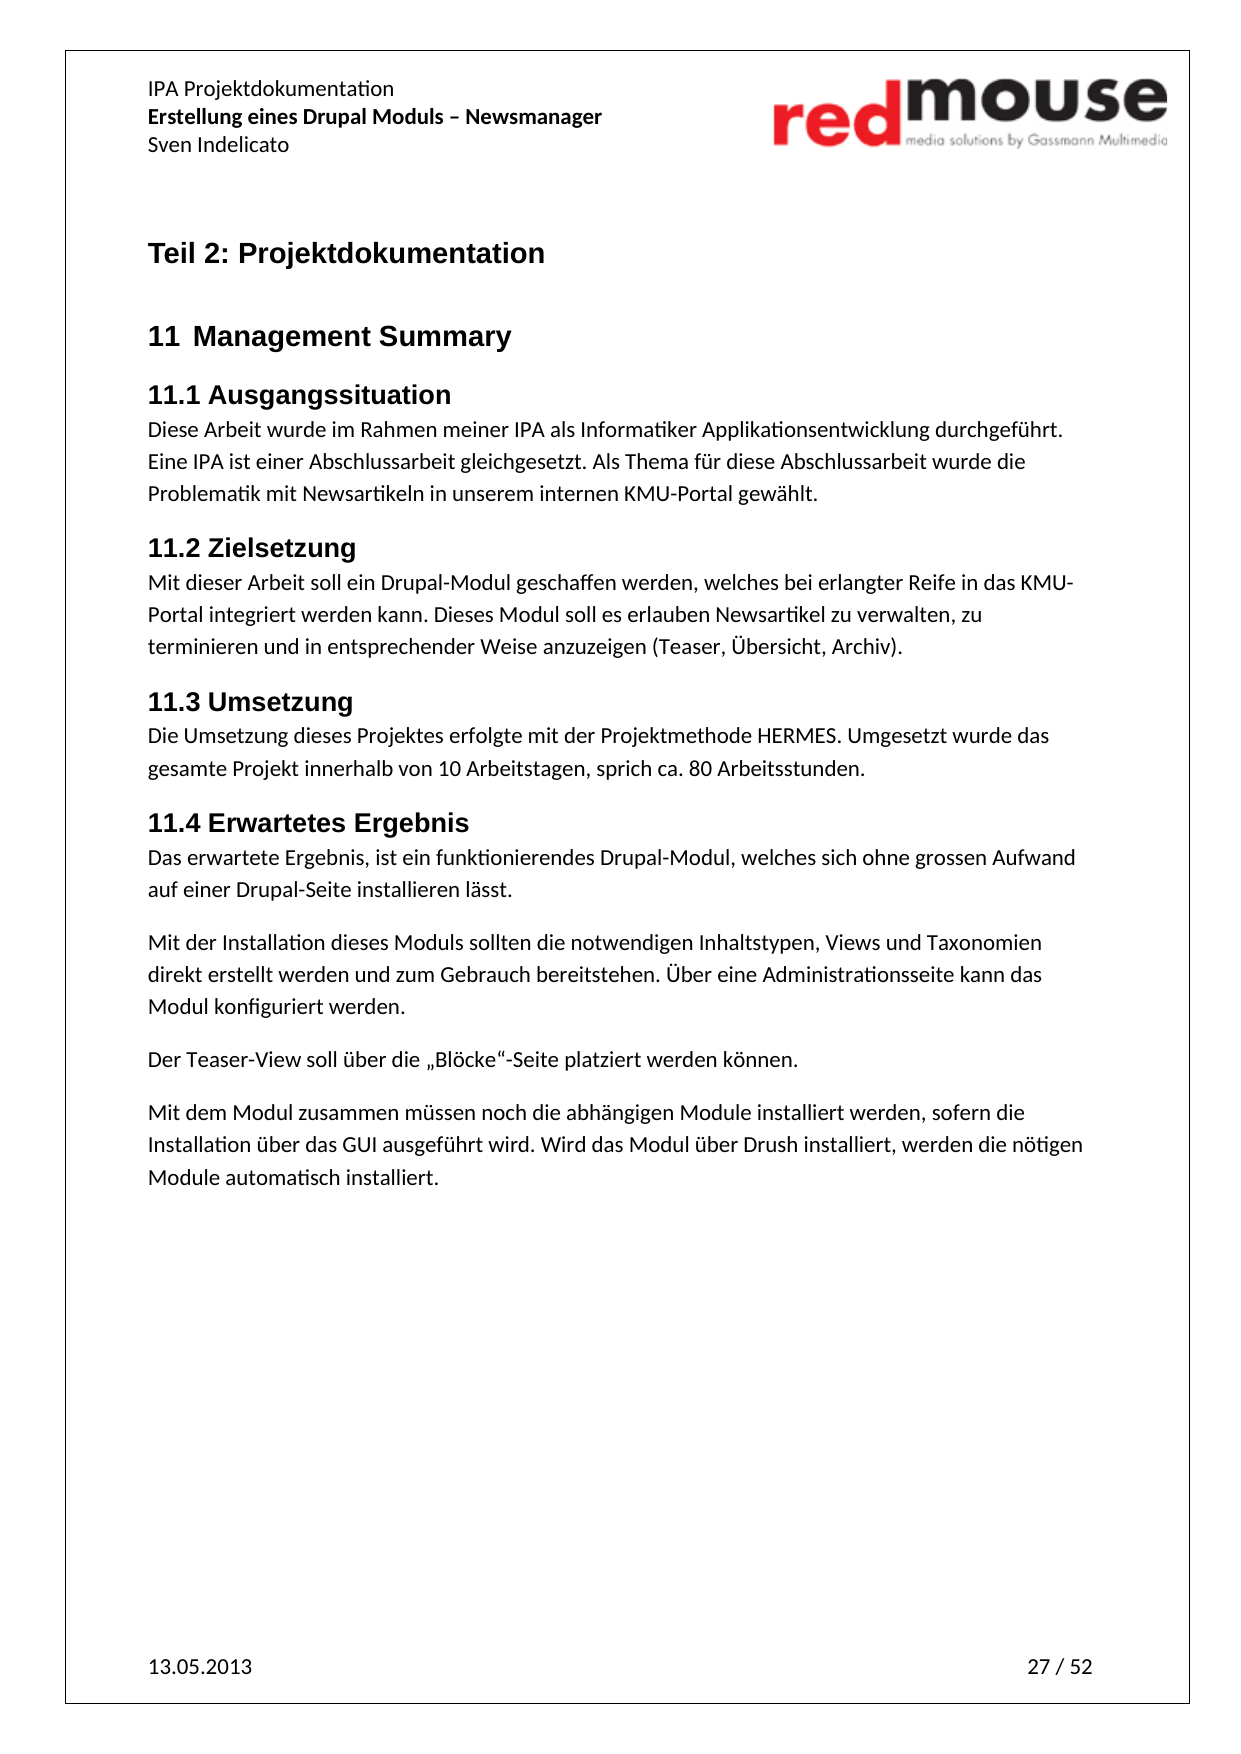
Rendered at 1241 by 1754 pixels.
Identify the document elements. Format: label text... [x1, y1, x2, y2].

text Die Umsetzung dieses Projektes erfolgte mit der Projektmethode HERMES. Umgesetzt wurde das gesamte Projekt innerhalb von 10 Arbeitstagen, sprich ca. 80 Arbeitsstunden. [148, 721, 1093, 782]
subtitle Umsetzung [148, 686, 1093, 717]
subtitle Erwartetes Ergebnis [148, 807, 1093, 838]
text Diese Arbeit wurde im Rahmen meiner IPA als Informatiker Applikationsentwicklung durchgeführt. Eine IPA ist einer Abschlussarbeit gleichgesetzt. Als Thema für diese Abschlussarbeit wurde die Problematik mit Newsartikeln in unserem internen KMU-Portal gewählt. [148, 415, 1093, 507]
subtitle Ausgangssituation [148, 379, 1093, 410]
subtitle Zielsetzung [148, 532, 1093, 563]
title Teil 2: Projektdokumentation [148, 236, 1093, 269]
text Das erwartete Ergebnis, ist ein funktionierendes Drupal-Modul, welches sich ohne grossen Aufwand auf einer Drupal-Seite installieren lässt. [148, 843, 1093, 903]
text Mit der Installation dieses Moduls sollten die notwendigen Inhaltstypen, Views und Taxonomien direkt erstellt werden und zum Gebrauch bereitstehen. Über eine Administrationsseite kann das Modul konfiguriert werden. [148, 928, 1093, 1020]
text Der Teaser-View soll über die „Blöcke“-Seite platziert werden können. [148, 1045, 1093, 1073]
picture [773, 78, 1168, 149]
subtitle Management Summary [148, 319, 1093, 353]
text Mit dieser Arbeit soll ein Drupal-Modul geschaffen werden, welches bei erlangter Reife in das KMU-Portal integriert werden kann. Dieses Modul soll es erlauben Newsartikel zu verwalten, zu terminieren und in entsprechender Weise anzuzeigen (Teaser, Übersicht, Archiv). [148, 568, 1093, 661]
text Mit dem Modul zusammen müssen noch die abhängigen Module installiert werden, sofern die Installation über das GUI ausgeführt wird. Wird das Modul über Drush installiert, werden die nötigen Module automatisch installiert. [148, 1098, 1093, 1191]
